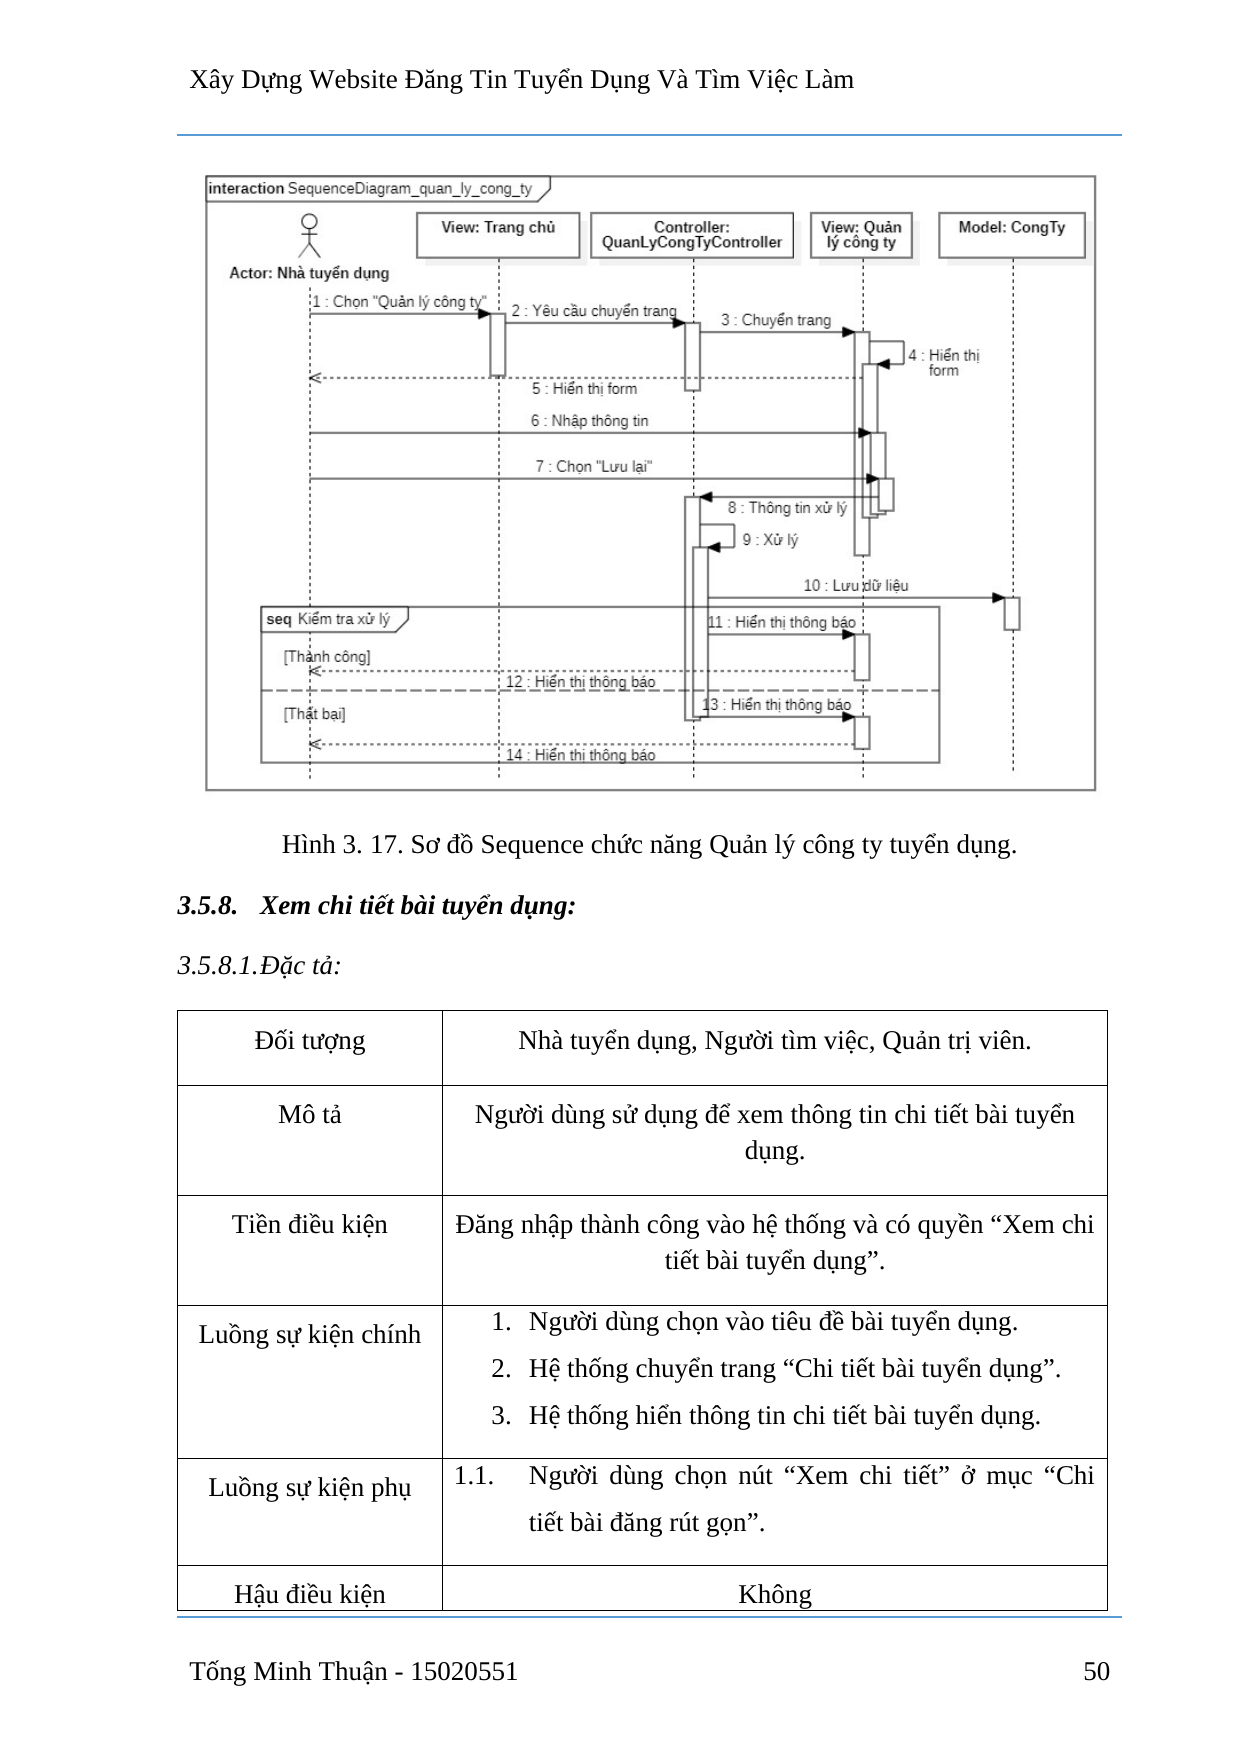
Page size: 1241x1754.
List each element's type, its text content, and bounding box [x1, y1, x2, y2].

text Đặc tả: [177, 949, 1122, 981]
table_cell Người dùng chọn nút “Xem chi tiết” ở mục “Chi tiết bài đăng rút gọn”. [443, 1459, 1107, 1565]
table_cell Đăng nhập thành công vào hệ thống và có quyền “Xem chi tiết bài tuyển dụng”. [443, 1196, 1107, 1304]
table_cell Tiền điều kiện [178, 1196, 442, 1304]
table_cell Người dùng chọn vào tiêu đề bài tuyển dụng. Hệ thống chuyển trang “Chi tiết bài tuyển dụng”. Hệ thống hiển thông tin chi tiết bài tuyển dụng. [443, 1306, 1107, 1458]
table_cell Người dùng sử dụng để xem thông tin chi tiết bài tuyển dụng. [443, 1086, 1107, 1194]
table_cell Hậu điều kiện [178, 1566, 442, 1609]
table_header Đối tượng [178, 1011, 442, 1084]
table_cell Luồng sự kiện phụ [178, 1459, 442, 1565]
text Xem chi tiết bài tuyển dụng: [177, 889, 1122, 920]
table_cell Mô tả [178, 1086, 442, 1194]
table_cell Không [443, 1566, 1107, 1609]
text Hình 3. 17. Sơ đồ Sequence chức năng Quản lý công ty tuyển dụng. [177, 828, 1122, 859]
picture [195, 165, 1104, 799]
table_header Nhà tuyển dụng, Người tìm việc, Quản trị viên. [443, 1011, 1107, 1084]
table_cell Luồng sự kiện chính [178, 1306, 442, 1458]
